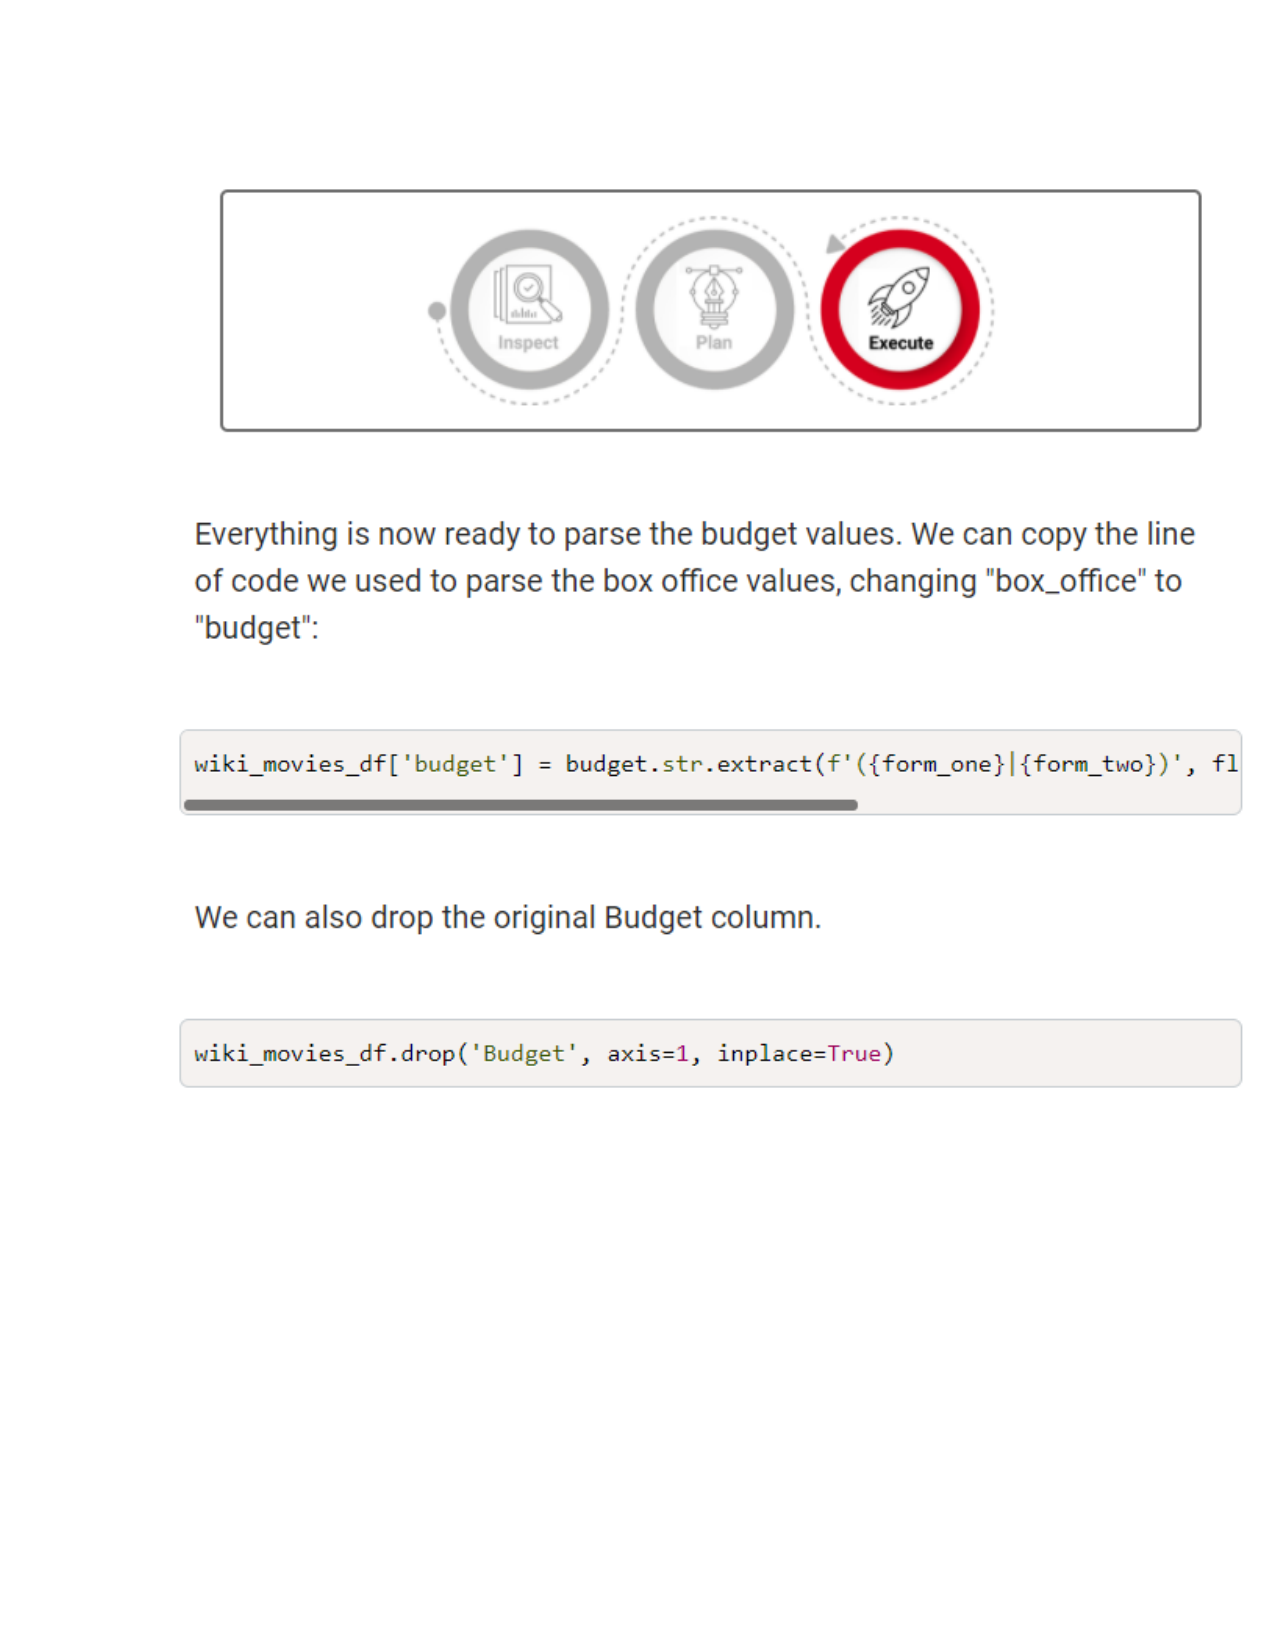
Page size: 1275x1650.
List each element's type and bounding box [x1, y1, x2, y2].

picture [150, 150, 1275, 1102]
